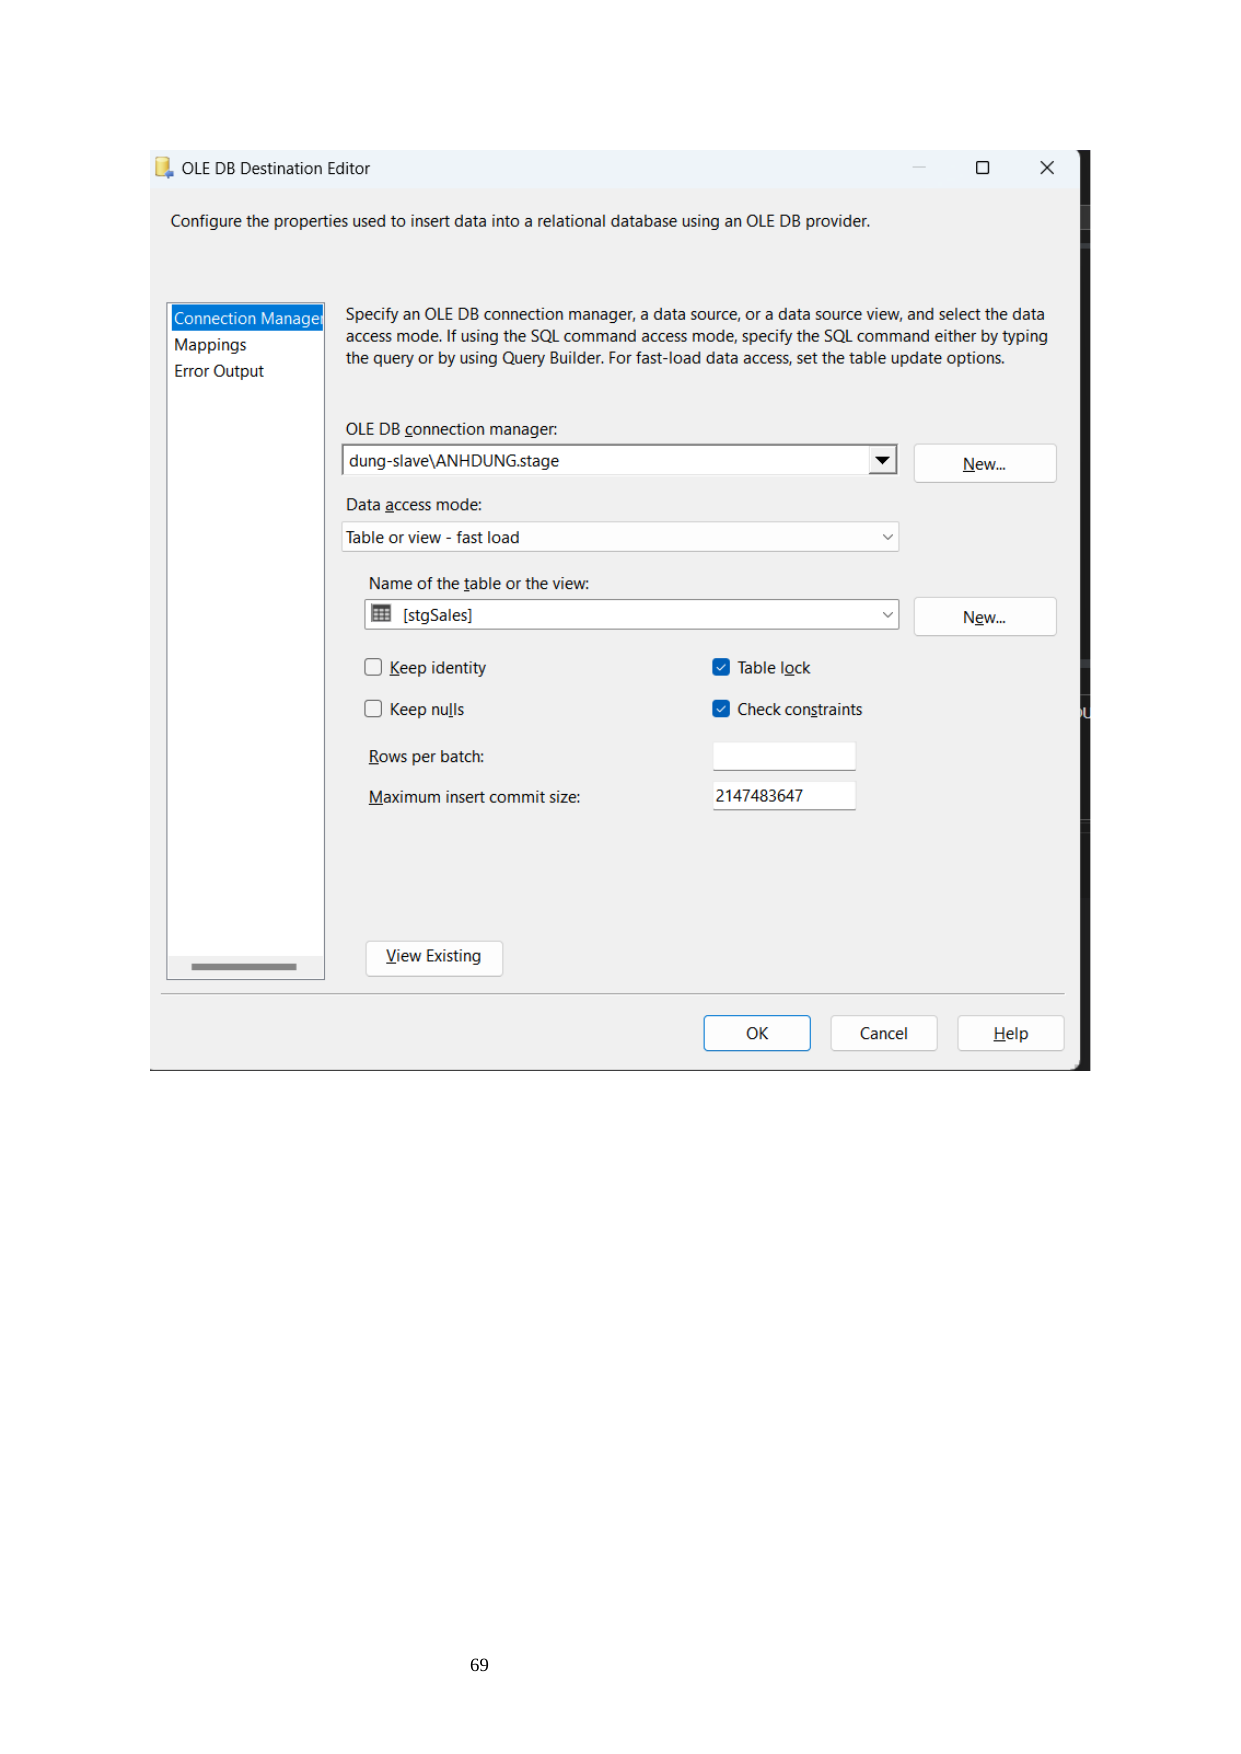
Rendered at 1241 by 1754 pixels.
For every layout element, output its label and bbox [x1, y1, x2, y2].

picture [150, 150, 1091, 1071]
